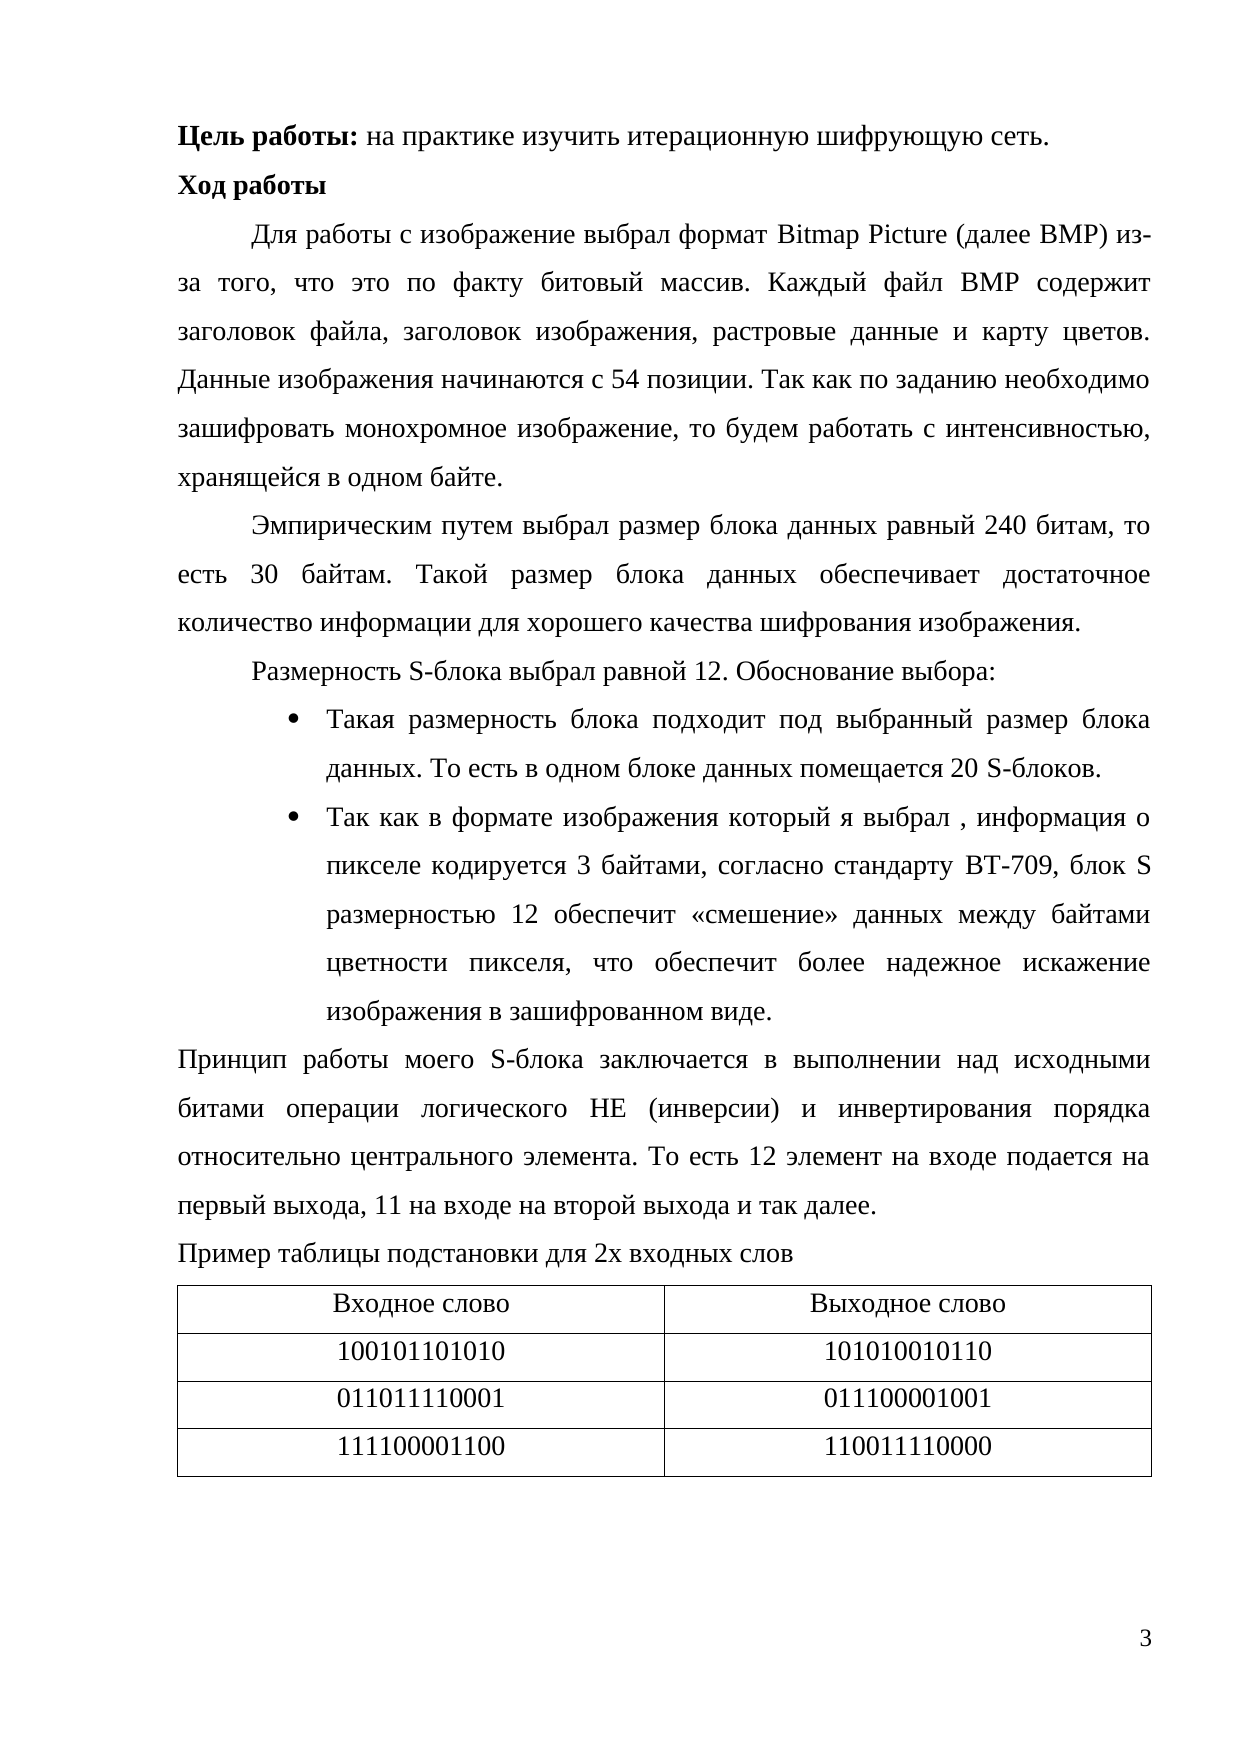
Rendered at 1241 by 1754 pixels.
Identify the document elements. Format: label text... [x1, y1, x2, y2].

text Для работы с изображение выбрал формат Bitmap Picture (далее BMP) из-за того, что это по факту битовый массив. Каждый файл BMP содержит заголовок файла, заголовок изображения, растровые данные и карту цветов. Данные изображения начинаются с 54 позиции. Так как по заданию необходимо зашифровать монохромное изображение, то будем работать с интенсивностью, хранящейся в одном байте. [177, 217, 1152, 492]
table_cell 100101101010 [178, 1334, 664, 1381]
text Пример таблицы подстановки для 2х входных слов [177, 1237, 1152, 1269]
table_cell 011100001001 [665, 1382, 1151, 1428]
list Так как в формате изображения который я выбрал , информация о пикселе кодируется 3 байтами, согласно стандарту BT-709, блок S размерностью 12 обеспечит «смешение» данных между байтами цветности пикселя, что обеспечит более надежное искажение изображения в зашифрованном виде. [288, 799, 1152, 1026]
table_header Входное слово [178, 1286, 664, 1333]
text Цель работы: на практике изучить итерационную шифрующую сеть. [177, 118, 1152, 152]
table_cell 111100001100 [178, 1429, 664, 1476]
table_header Выходное слово [665, 1286, 1151, 1333]
table_cell 101010010110 [665, 1334, 1151, 1381]
text Ход работы [177, 168, 1152, 201]
table_cell 110011110000 [665, 1429, 1151, 1476]
table_cell 011011110001 [178, 1382, 664, 1428]
text Эмпирическим путем выбрал размер блока данных равный 240 битам, то есть 30 байтам. Такой размер блока данных обеспечивает достаточное количество информации для хорошего качества шифрования изображения. [177, 508, 1152, 638]
text Принцип работы моего S-блока заключается в выполнении над исходными битами операции логического НЕ (инверсии) и инвертирования порядка относительно центрального элемента. То есть 12 элемент на входе подается на первый выхода, 11 на входе на второй выхода и так далее. [177, 1042, 1152, 1220]
list Такая размерность блока подходит под выбранный размер блока данных. То есть в одном блоке данных помещается 20 S-блоков. [288, 702, 1152, 783]
text Размерность S-блока выбрал равной 12. Обоснование выбора: [177, 654, 1152, 686]
